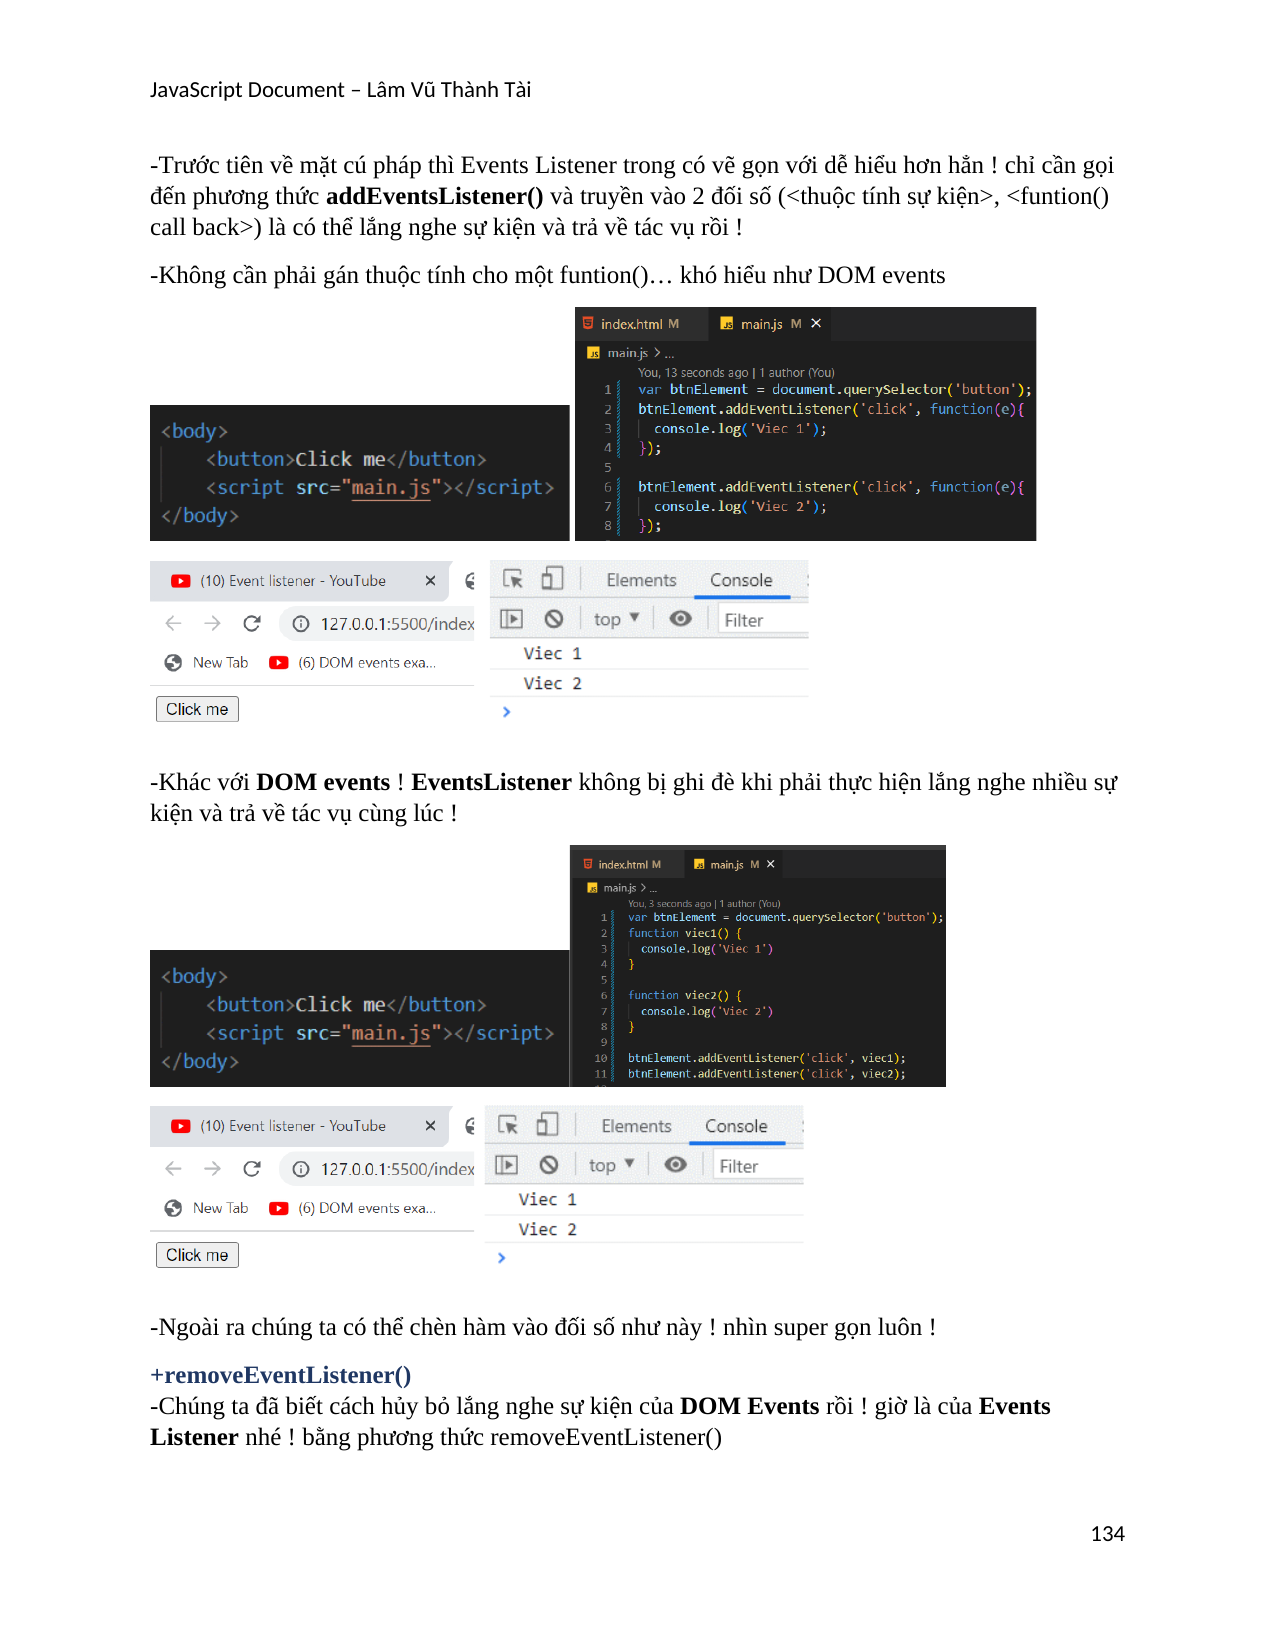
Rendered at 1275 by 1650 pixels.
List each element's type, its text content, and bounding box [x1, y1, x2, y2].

picture [150, 1106, 475, 1294]
text -Ngoài ra chúng ta có thể chèn hàm vào đối số như này ! nhìn super gọn luôn ! [150, 1312, 1125, 1341]
text -Trước tiên về mặt cú pháp thì Events Listener trong có vẽ gọn với dễ hiểu hơn hẳn ! chỉ cần gọi đến phương thức addEventsListener() và truyền vào 2 đối số (<thuộc tính sự kiện>, <funtion() call back>) là có thể lắng nghe sự kiện và trả về tác vụ rồi ! [150, 150, 1125, 241]
picture [489, 560, 809, 748]
picture [150, 561, 475, 748]
text -Khác với DOM events ! EventsListener không bị ghi đè khi phải thực hiện lắng nghe nhiều sự kiện và trả về tác vụ cùng lúc ! [150, 767, 1125, 827]
picture [150, 405, 570, 541]
subtitle +removeEventListener() [150, 1360, 1125, 1389]
text -Không cần phải gán thuộc tính cho một funtion()… khó hiểu như DOM events [150, 260, 1125, 288]
picture [575, 307, 1037, 541]
text -Chúng ta đã biết cách hủy bỏ lắng nghe sự kiện của DOM Events rồi ! giờ là của Events Listener nhé ! bằng phương thức removeEventListener() [150, 1391, 1125, 1451]
picture [484, 1105, 804, 1294]
picture [150, 845, 946, 1087]
